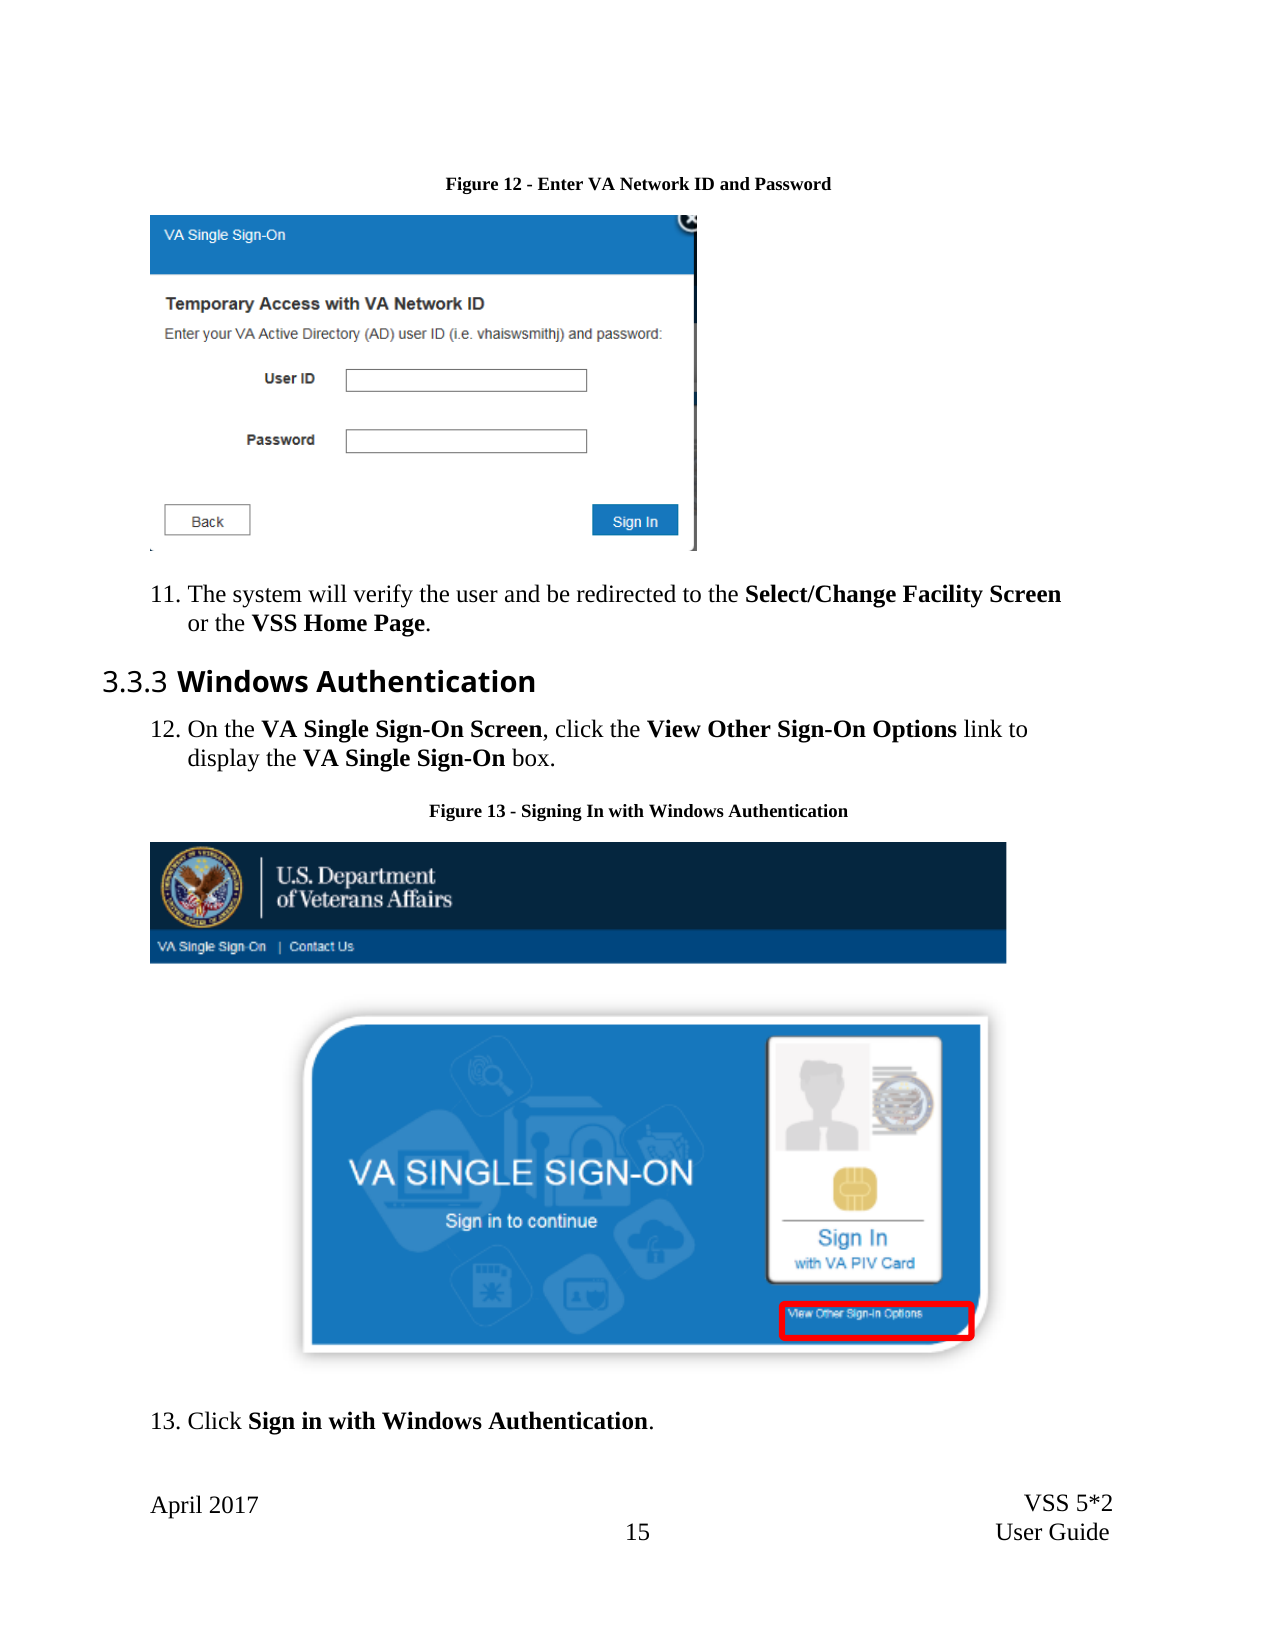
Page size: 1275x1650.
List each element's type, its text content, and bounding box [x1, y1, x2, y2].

list Click Sign in with Windows Authentication. [150, 1406, 1074, 1435]
text Figure 12 - Enter VA Network ID and Password [139, 172, 1137, 194]
list On the VA Single Sign-On Screen, click the View Other Sign-On Options link to display the VA Single Sign-On box. [150, 714, 1074, 771]
subtitle Windows Authentication [102, 662, 1137, 701]
picture [150, 215, 697, 551]
text Figure 13 - Signing In with Windows Authentication [139, 800, 1137, 822]
picture [150, 842, 1007, 1378]
list The system will verify the user and be redirected to the Select/Change Facility Screen or the VSS Home Page. [150, 579, 1074, 637]
